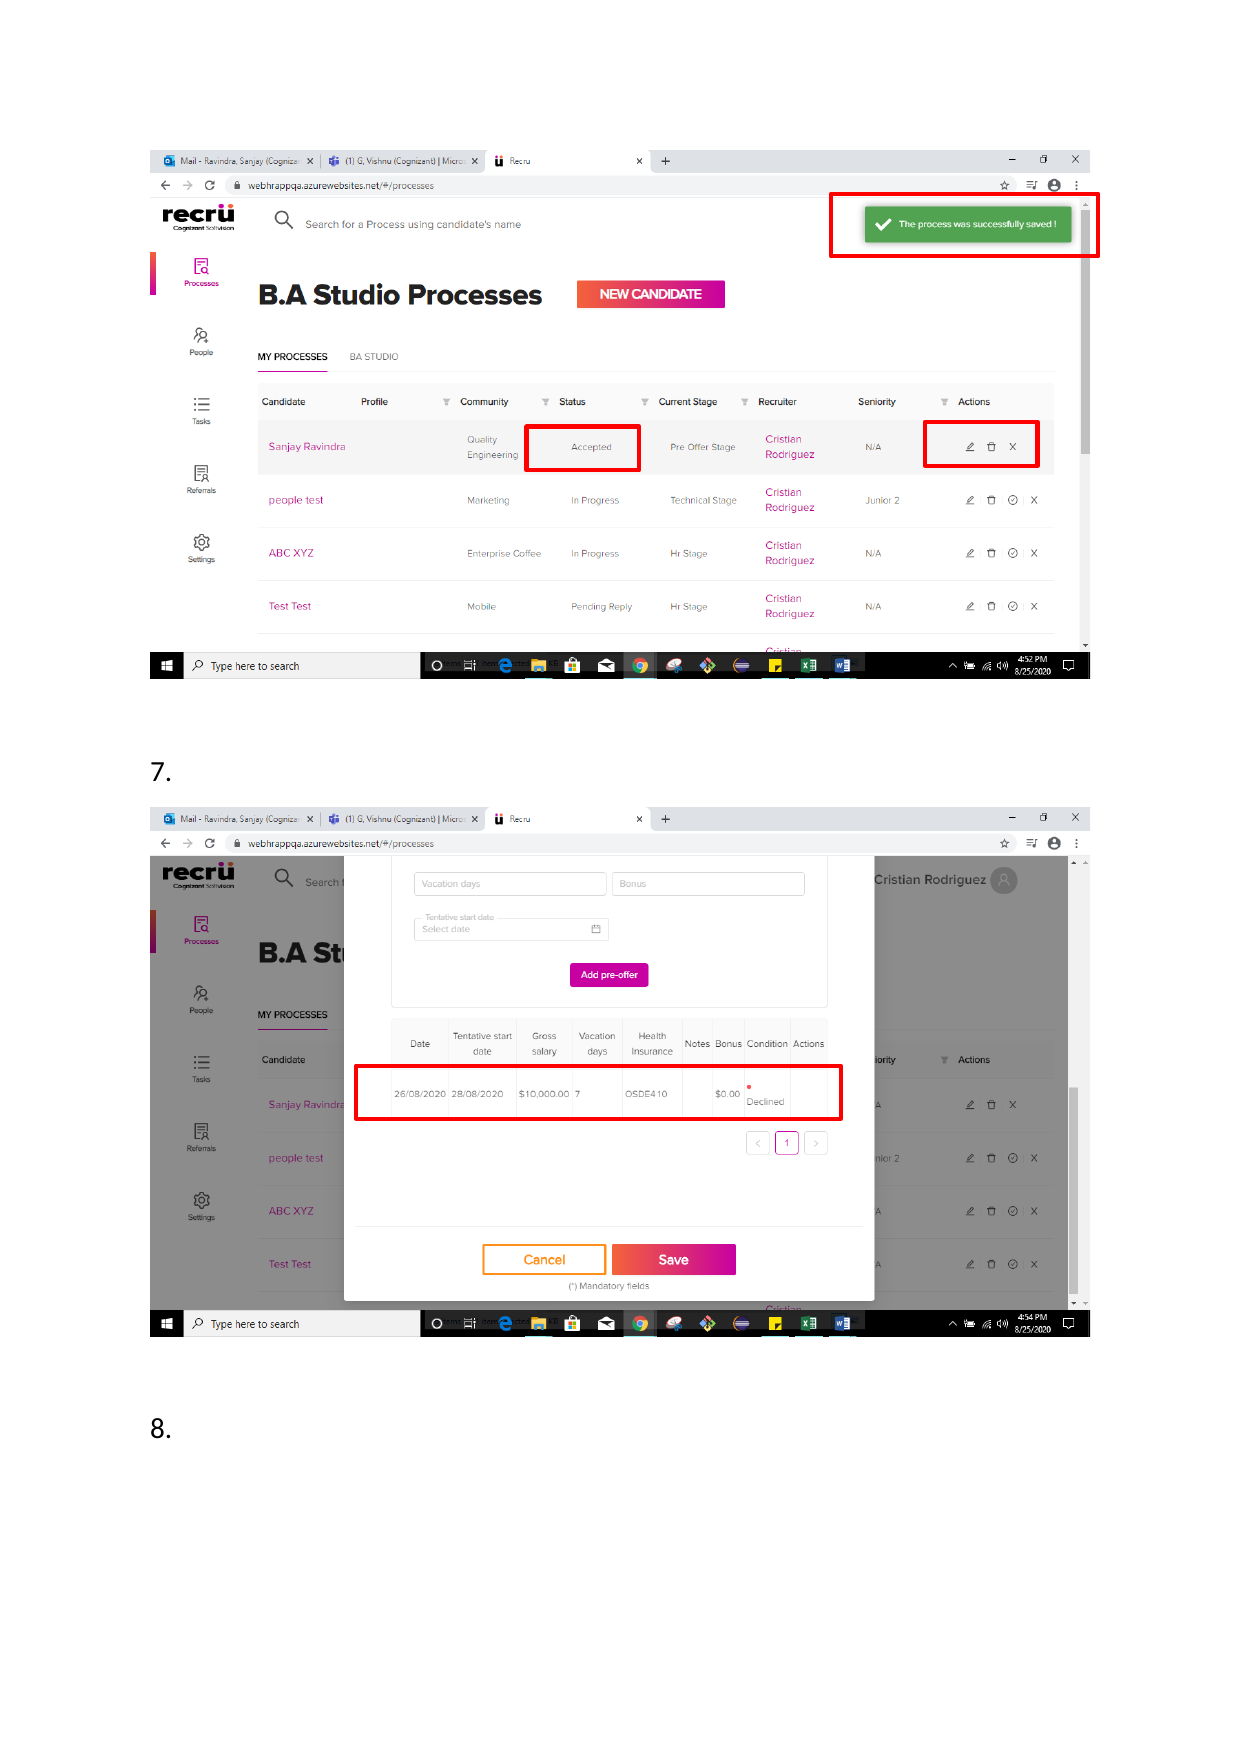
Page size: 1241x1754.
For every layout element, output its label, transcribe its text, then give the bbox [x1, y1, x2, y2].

picture [833, 196, 1091, 254]
picture [150, 807, 1091, 1337]
text 7. [150, 753, 1090, 788]
picture [150, 150, 1091, 679]
text 8. [150, 1410, 1090, 1446]
